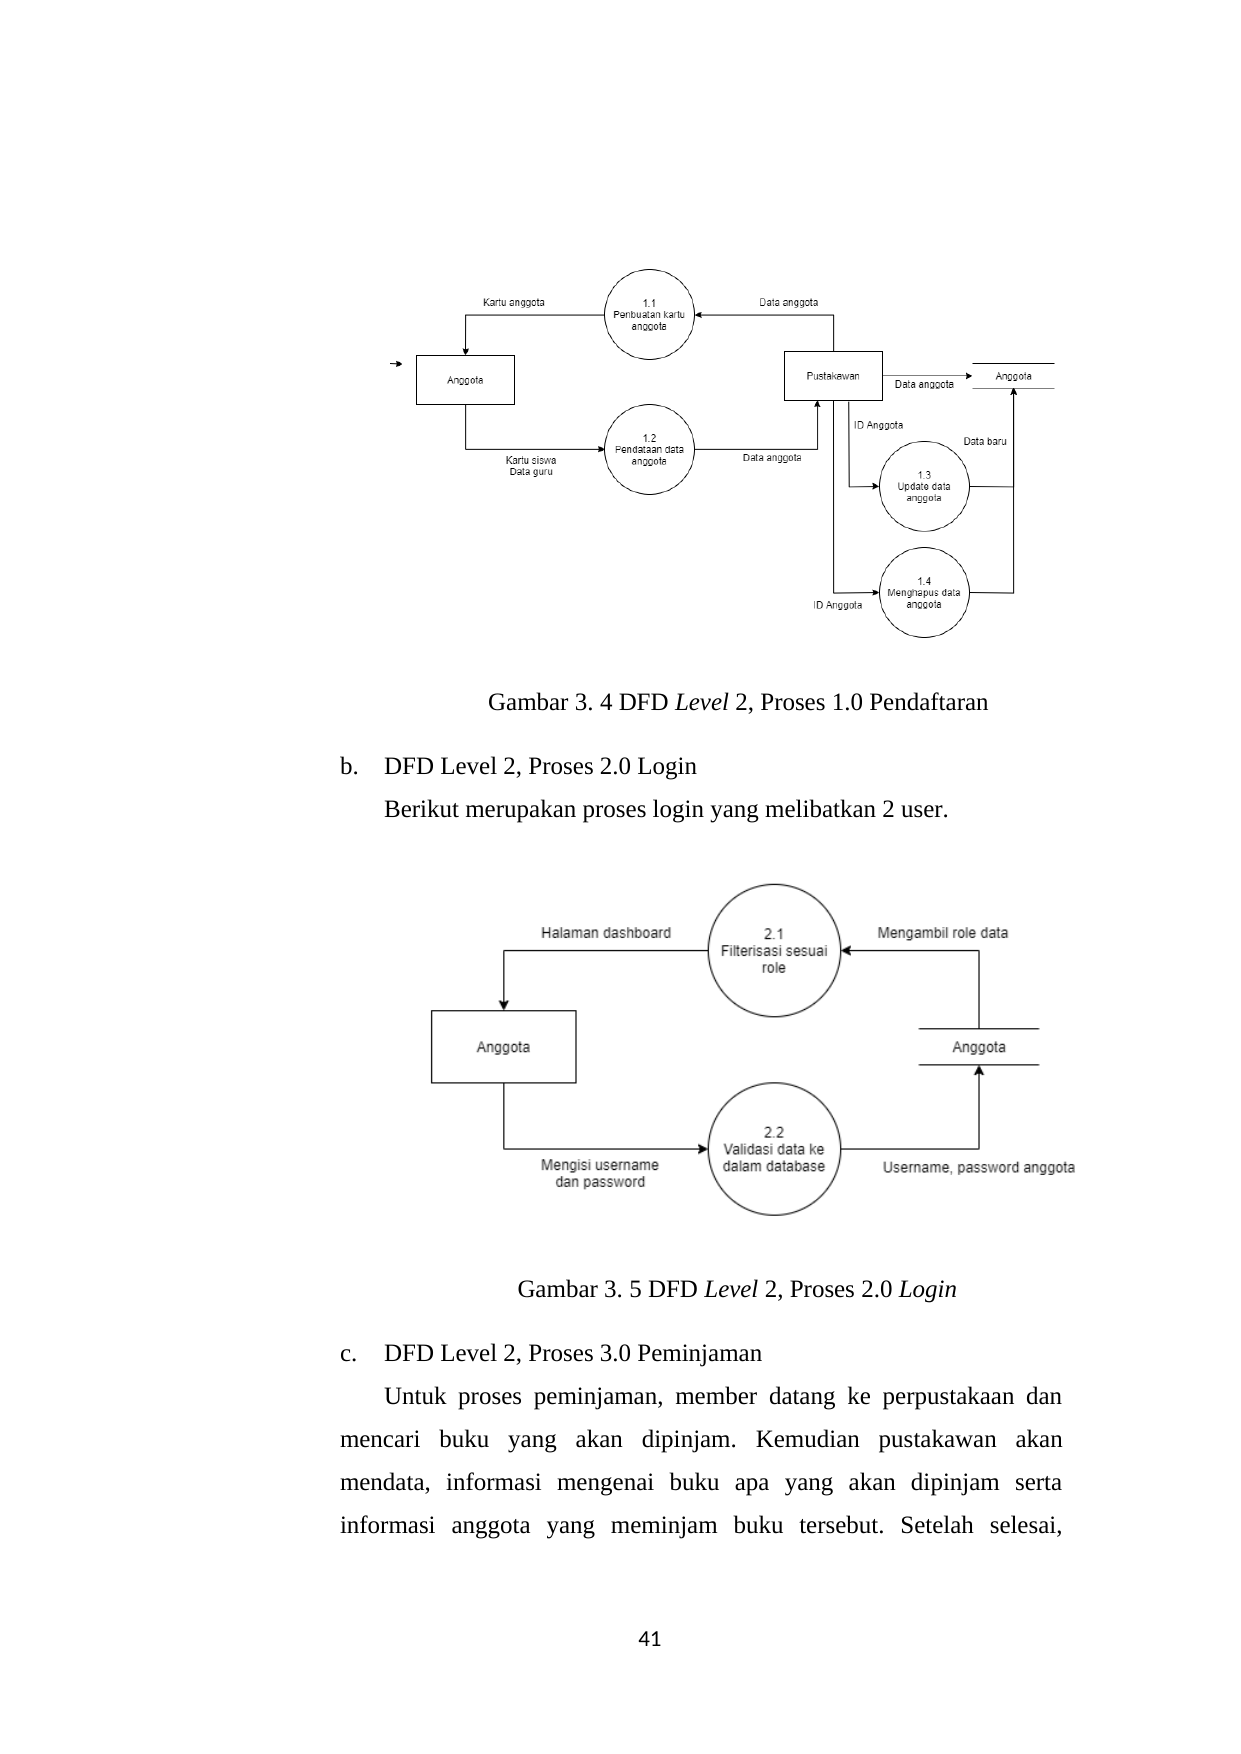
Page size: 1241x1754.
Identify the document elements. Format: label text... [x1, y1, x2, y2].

picture [383, 837, 1088, 1258]
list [340, 1381, 1063, 1539]
list Berikut merupakan proses login yang melibatkan 2 user. [384, 794, 1063, 823]
picture [383, 236, 1088, 671]
text Gambar 3. 5 DFD Level 2, Proses 2.0 Login [236, 1274, 1063, 1303]
list DFD Level 2, Proses 2.0 Login [340, 751, 1063, 780]
list DFD Level 2, Proses 3.0 Peminjaman [340, 1338, 1063, 1367]
text Gambar 3. 4 DFD Level 2, Proses 1.0 Pendaftaran [236, 687, 1063, 716]
